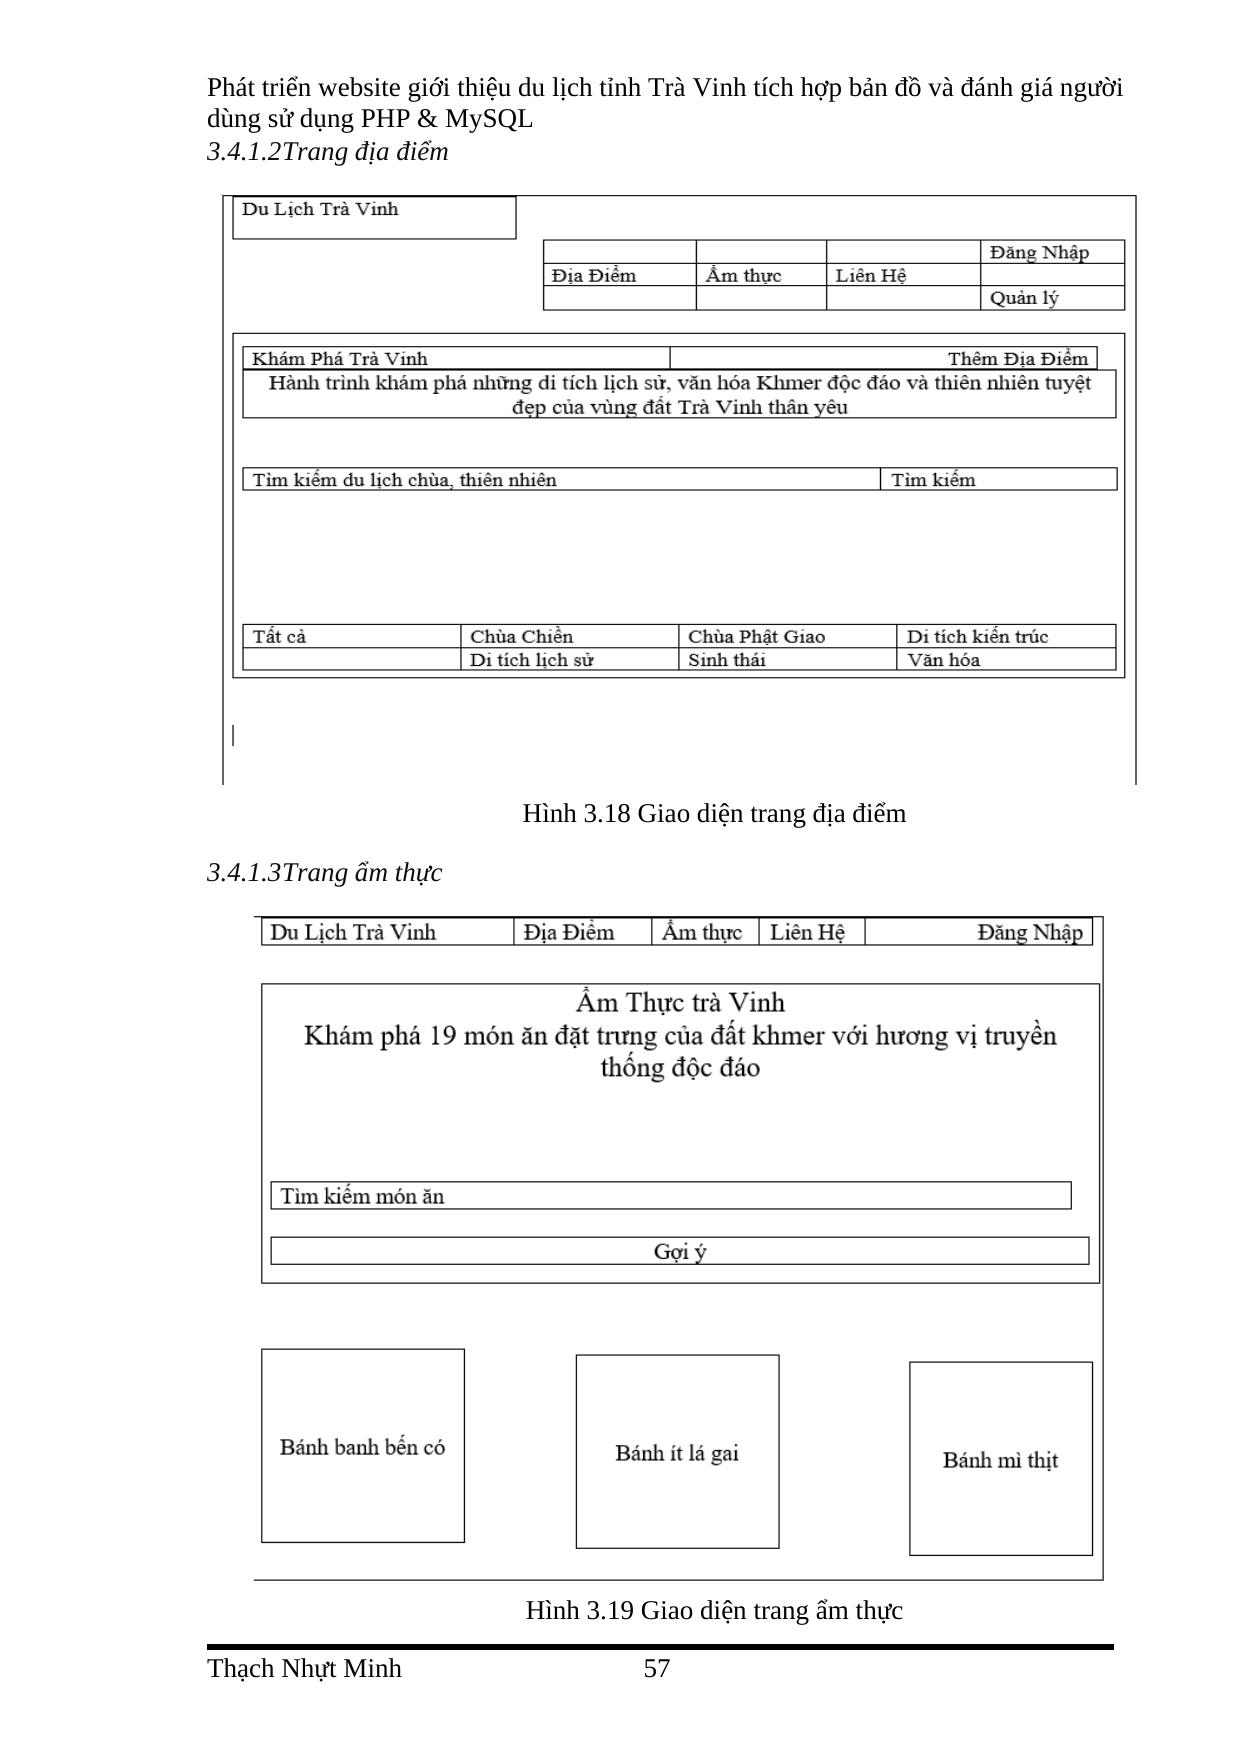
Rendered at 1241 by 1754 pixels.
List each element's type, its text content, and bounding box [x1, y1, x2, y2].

picture [253, 915, 1105, 1582]
text Hình 3.19 Giao diện trang ẩm thực [207, 1594, 1152, 1625]
text Hình 3.18 Giao diện trang địa điểm [207, 797, 1152, 828]
subtitle Trang ẩm thực [207, 856, 1152, 887]
subtitle Trang địa điểm [207, 135, 1152, 166]
picture [220, 194, 1138, 785]
